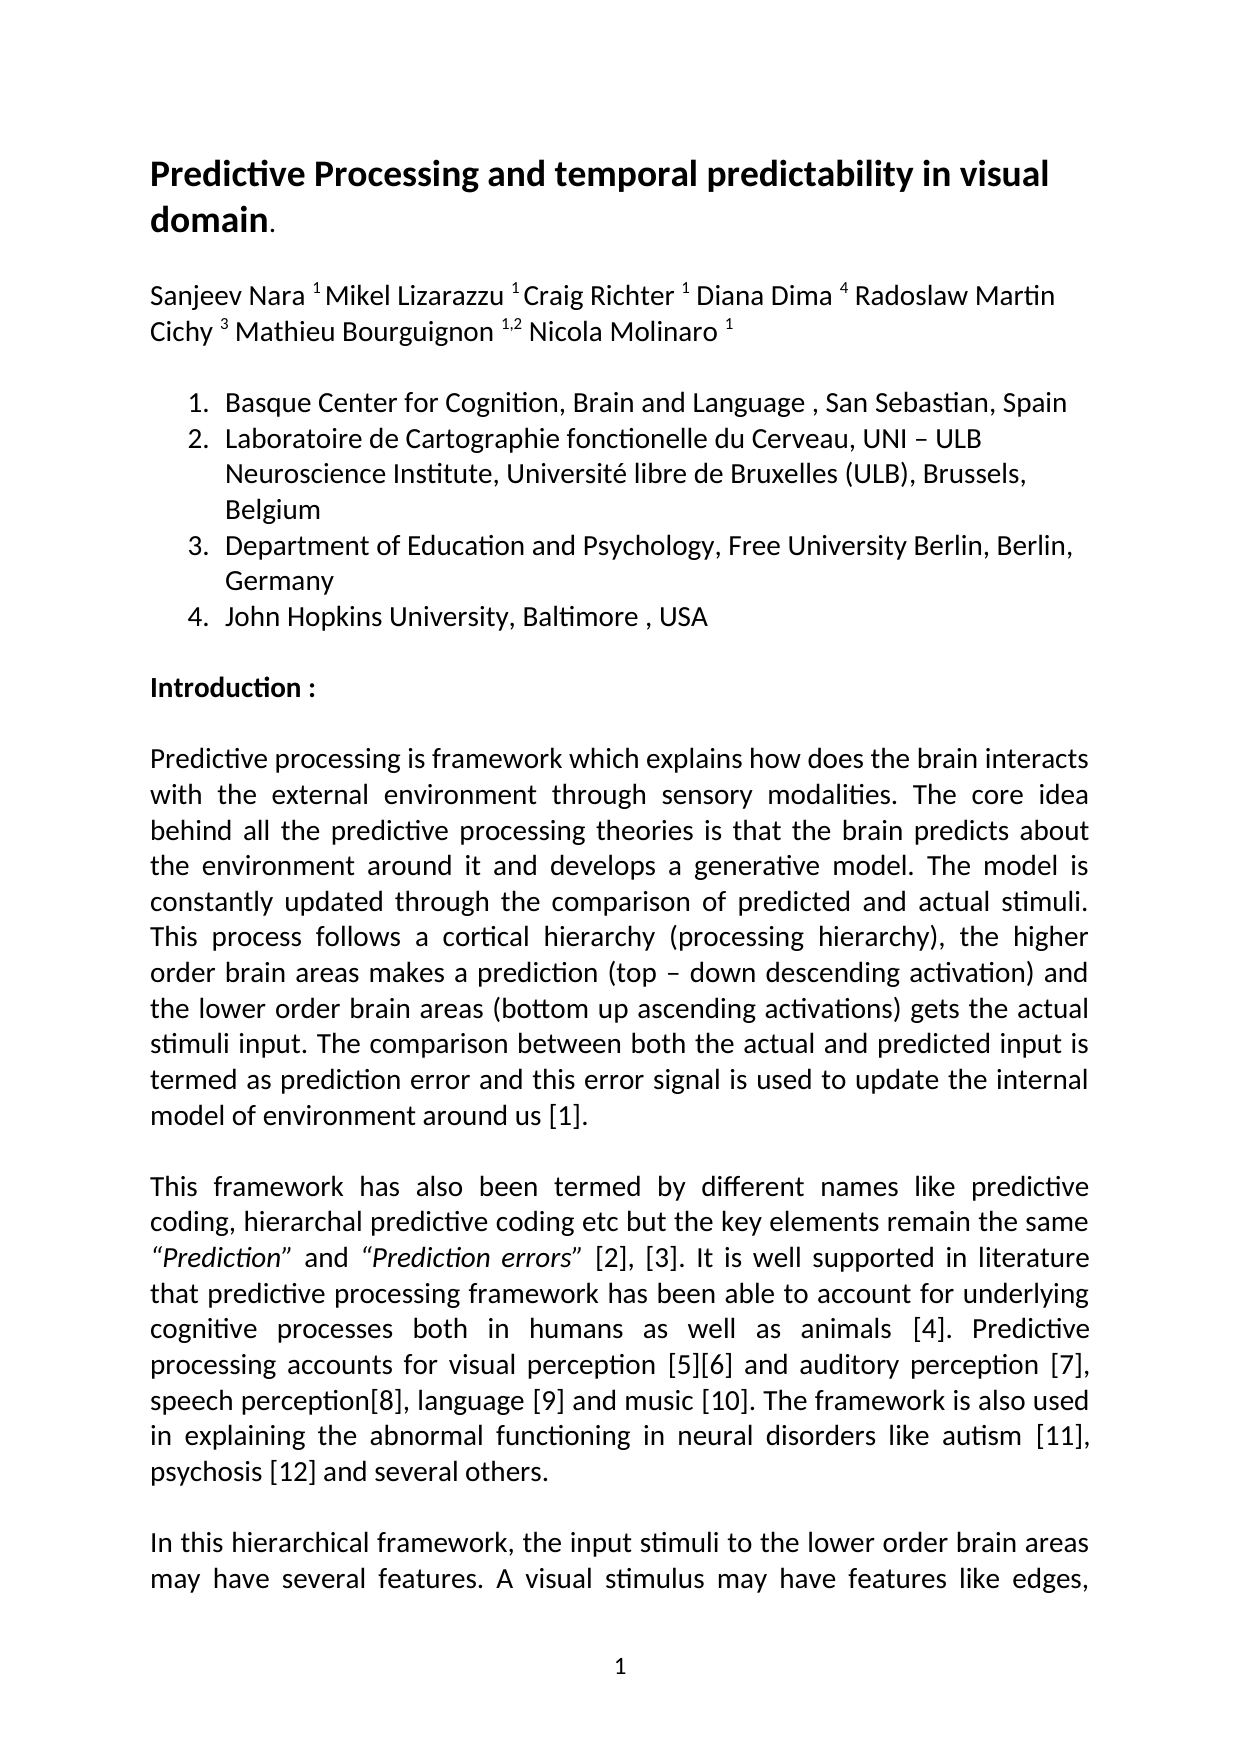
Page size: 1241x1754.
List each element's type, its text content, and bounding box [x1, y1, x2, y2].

list Basque Center for Cognition, Brain and Language , San Sebastian, Spain [187, 384, 1090, 420]
text Predictive processing is framework which explains how does the brain interacts with the external environment through sensory modalities. The core idea behind all the predictive processing theories is that the brain predicts about the environment around it and develops a generative model. The model is constantly updated through the comparison of predicted and actual stimuli. This process follows a cortical hierarchy (processing hierarchy), the higher order brain areas makes a prediction (top – down descending activation) and the lower order brain areas (bottom up ascending activations) gets the actual stimuli input. The comparison between both the actual and predicted input is termed as prediction error and this error signal is used to update the internal model of environment around us [1]. [150, 740, 1090, 1132]
text This framework has also been termed by different names like predictive coding, hierarchal predictive coding etc but the key elements remain the same “Prediction” and “Prediction errors” [2], [3]. It is well supported in literature that predictive processing framework has been able to account for underlying cognitive processes both in humans as well as animals [4]. Predictive processing accounts for visual perception [5][6] and auditory perception [7], speech perception[8], language [9] and music [10]. The framework is also used in explaining the abnormal functioning in neural disorders like autism [11], psychosis [12] and several others. [150, 1168, 1090, 1488]
list Laboratoire de Cartographie fonctionelle du Cerveau, UNI – ULB Neuroscience Institute, Université libre de Bruxelles (ULB), Brussels, Belgium [187, 420, 1090, 527]
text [150, 1524, 1090, 1595]
text Introduction : [150, 669, 1090, 705]
list Department of Education and Psychology, Free University Berlin, Berlin, Germany [187, 527, 1090, 598]
list John Hopkins University, Baltimore , USA [187, 598, 1090, 633]
text Sanjeev Nara 1 Mikel Lizarazzu 1 Craig Richter 1 Diana Dima 4 Radoslaw Martin Cichy 3 Mathieu Bourguignon 1,2 Nicola Molinaro 1 [150, 277, 1090, 348]
text Predictive Processing and temporal predictability in visual domain. [150, 150, 1090, 242]
